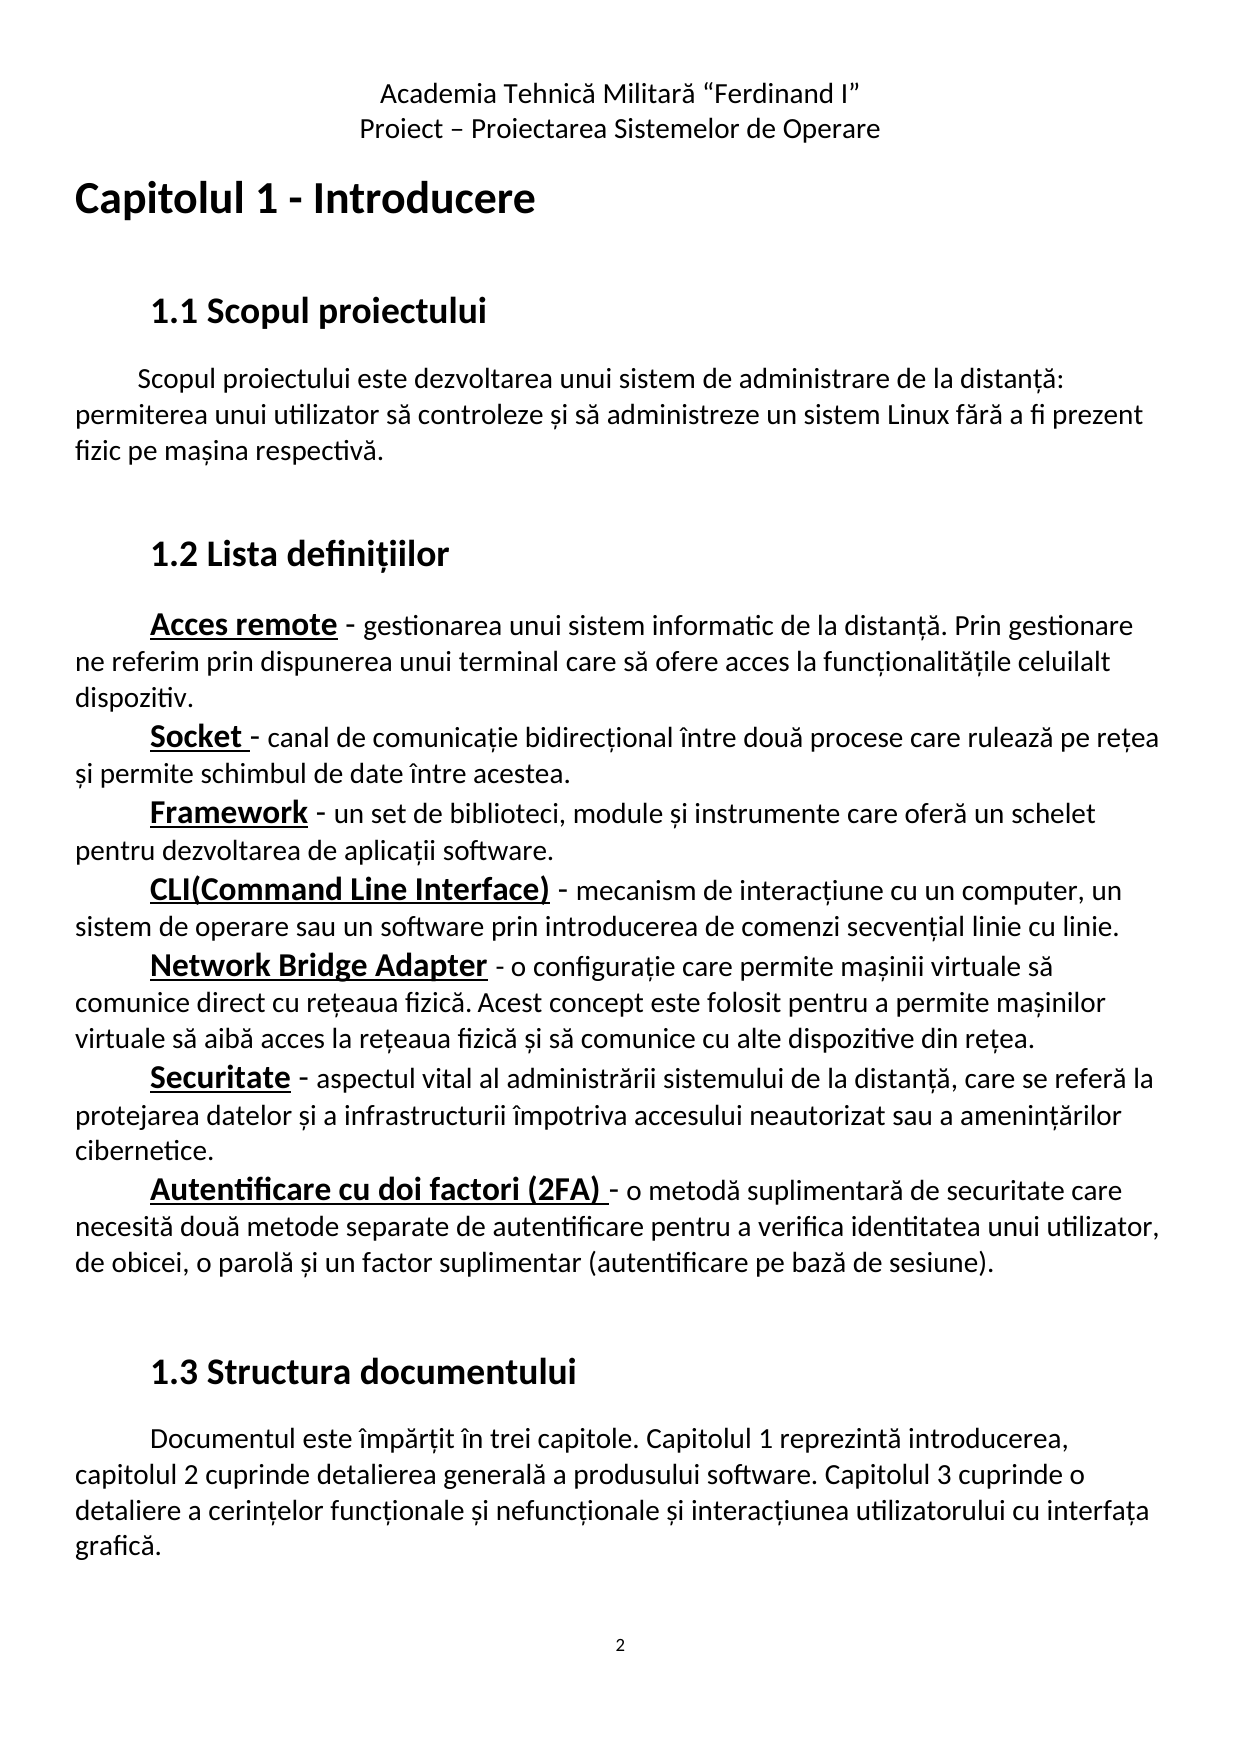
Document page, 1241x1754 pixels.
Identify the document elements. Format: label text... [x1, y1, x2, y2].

subtitle Capitolul 1 - Introducere [75, 169, 1165, 225]
text Framework - un set de biblioteci, module și instrumente care oferă un schelet pentru dezvoltarea de aplicații software. [75, 791, 1165, 867]
text CLI(Command Line Interface) - mecanism de interacțiune cu un computer, un sistem de operare sau un software prin introducerea de comenzi secvențial linie cu linie. [75, 867, 1165, 944]
text Network Bridge Adapter - o configurație care permite mașinii virtuale să comunice direct cu rețeaua fizică. Acest concept este folosit pentru a permite mașinilor virtuale să aibă acces la rețeaua fizică și să comunice cu alte dispozitive din rețea. [75, 944, 1165, 1056]
text Acces remote - gestionarea unui sistem informatic de la distanță. Prin gestionare ne referim prin dispunerea unui terminal care să ofere acces la funcționalitățile celuilalt dispozitiv. [75, 603, 1165, 715]
text Documentul este împărțit în trei capitole. Capitolul 1 reprezintă introducerea, capitolul 2 cuprinde detalierea generală a produsului software. Capitolul 3 cuprinde o detaliere a cerințelor funcționale și nefuncționale și interacțiunea utilizatorului cu interfața grafică. [75, 1421, 1165, 1563]
text Securitate - aspectul vital al administrării sistemului de la distanță, care se referă la protejarea datelor și a infrastructurii împotriva accesului neautorizat sau a amenințărilor cibernetice. [75, 1056, 1165, 1168]
text Autentificare cu doi factori (2FA) - o metodă suplimentară de securitate care necesită două metode separate de autentificare pentru a verifica identitatea unui utilizator, de obicei, o parolă și un factor suplimentar (autentificare pe bază de sesiune). [75, 1168, 1165, 1280]
subtitle Structura documentului [75, 1348, 1165, 1393]
text Scopul proiectului este dezvoltarea unui sistem de administrare de la distanță: permiterea unui utilizator să controleze și să administreze un sistem Linux fără a fi prezent fizic pe mașina respectivă. [75, 360, 1165, 467]
subtitle Lista definițiilor [75, 530, 1165, 576]
text Socket - canal de comunicație bidirecțional între două procese care rulează pe rețea și permite schimbul de date între acestea. [75, 715, 1165, 791]
subtitle Scopul proiectului [75, 287, 1165, 333]
